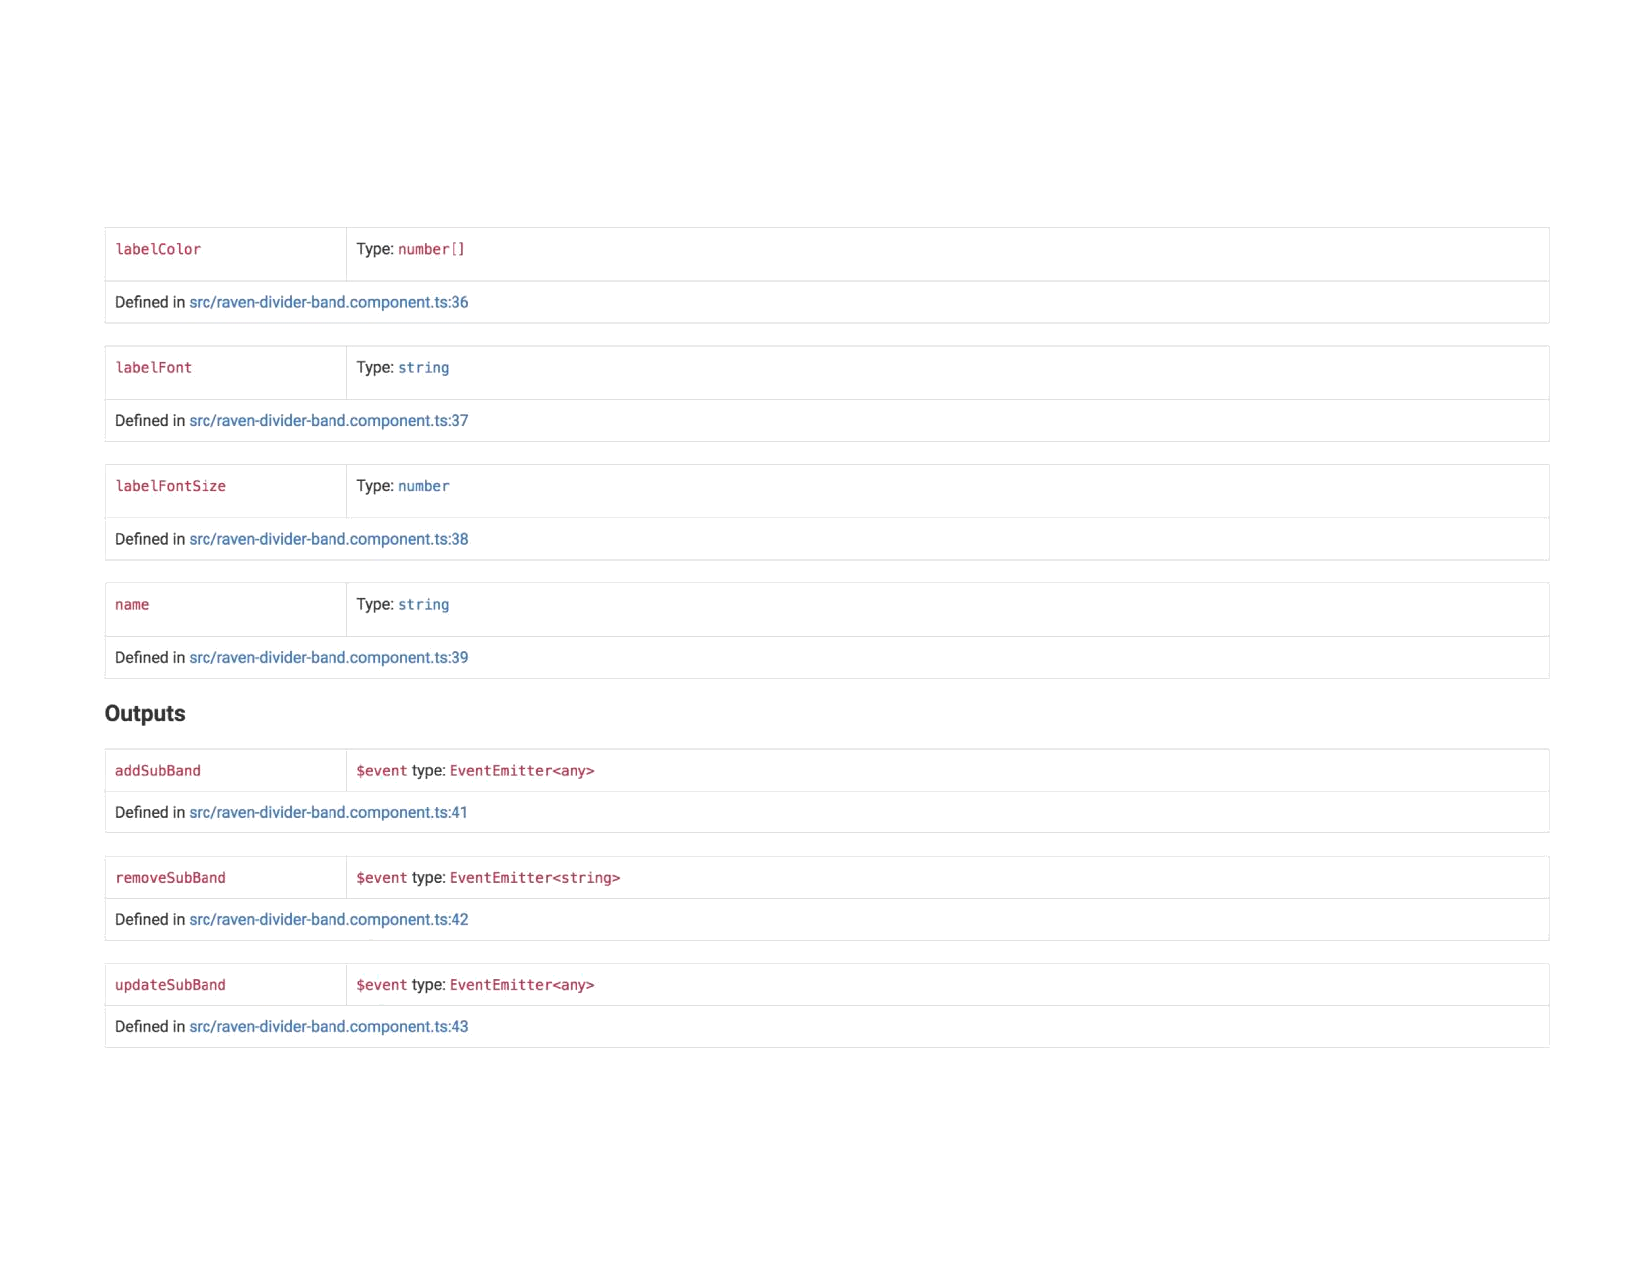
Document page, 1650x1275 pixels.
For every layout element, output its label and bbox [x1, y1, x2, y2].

picture [83, 211, 1567, 1064]
